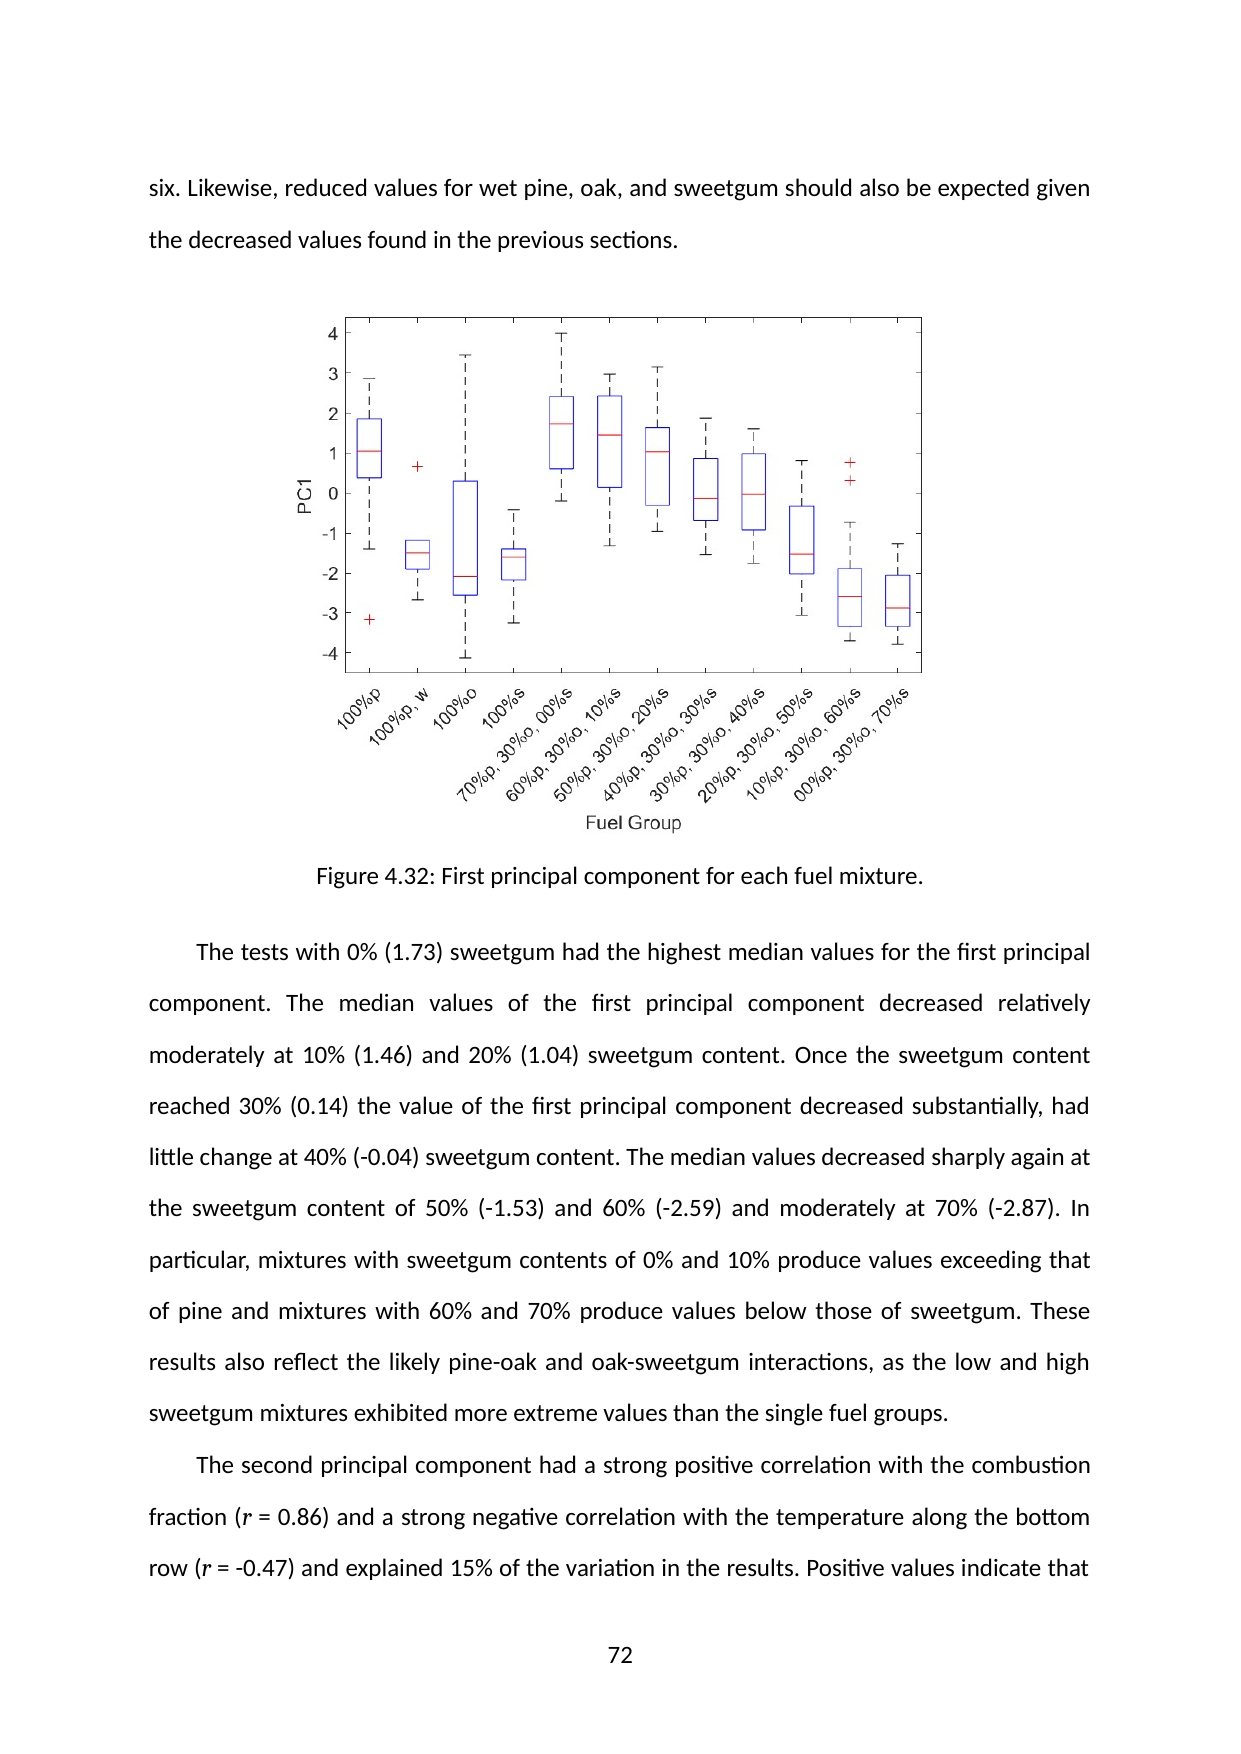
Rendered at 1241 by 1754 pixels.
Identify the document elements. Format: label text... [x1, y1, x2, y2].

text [148, 1449, 1092, 1582]
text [148, 172, 1092, 254]
text Figure 4.32: First principal component for each fuel mixture. [150, 860, 1090, 891]
picture [248, 275, 992, 834]
text The tests with 0% (1.73) sweetgum had the highest median values for the first principal component. The median values of the first principal component decreased relatively moderately at 10% (1.46) and 20% (1.04) sweetgum content. Once the sweetgum content reached 30% (0.14) the value of the first principal component decreased substantially, had little change at 40% (-0.04) sweetgum content. The median values decreased sharply again at the sweetgum content of 50% (-1.53) and 60% (-2.59) and moderately at 70% (-2.87). In particular, mixtures with sweetgum contents of 0% and 10% produce values exceeding that of pine and mixtures with 60% and 70% produce values below those of sweetgum. These results also reflect the likely pine-oak and oak-sweetgum interactions, as the low and high sweetgum mixtures exhibited more extreme values than the single fuel groups. [148, 936, 1092, 1428]
